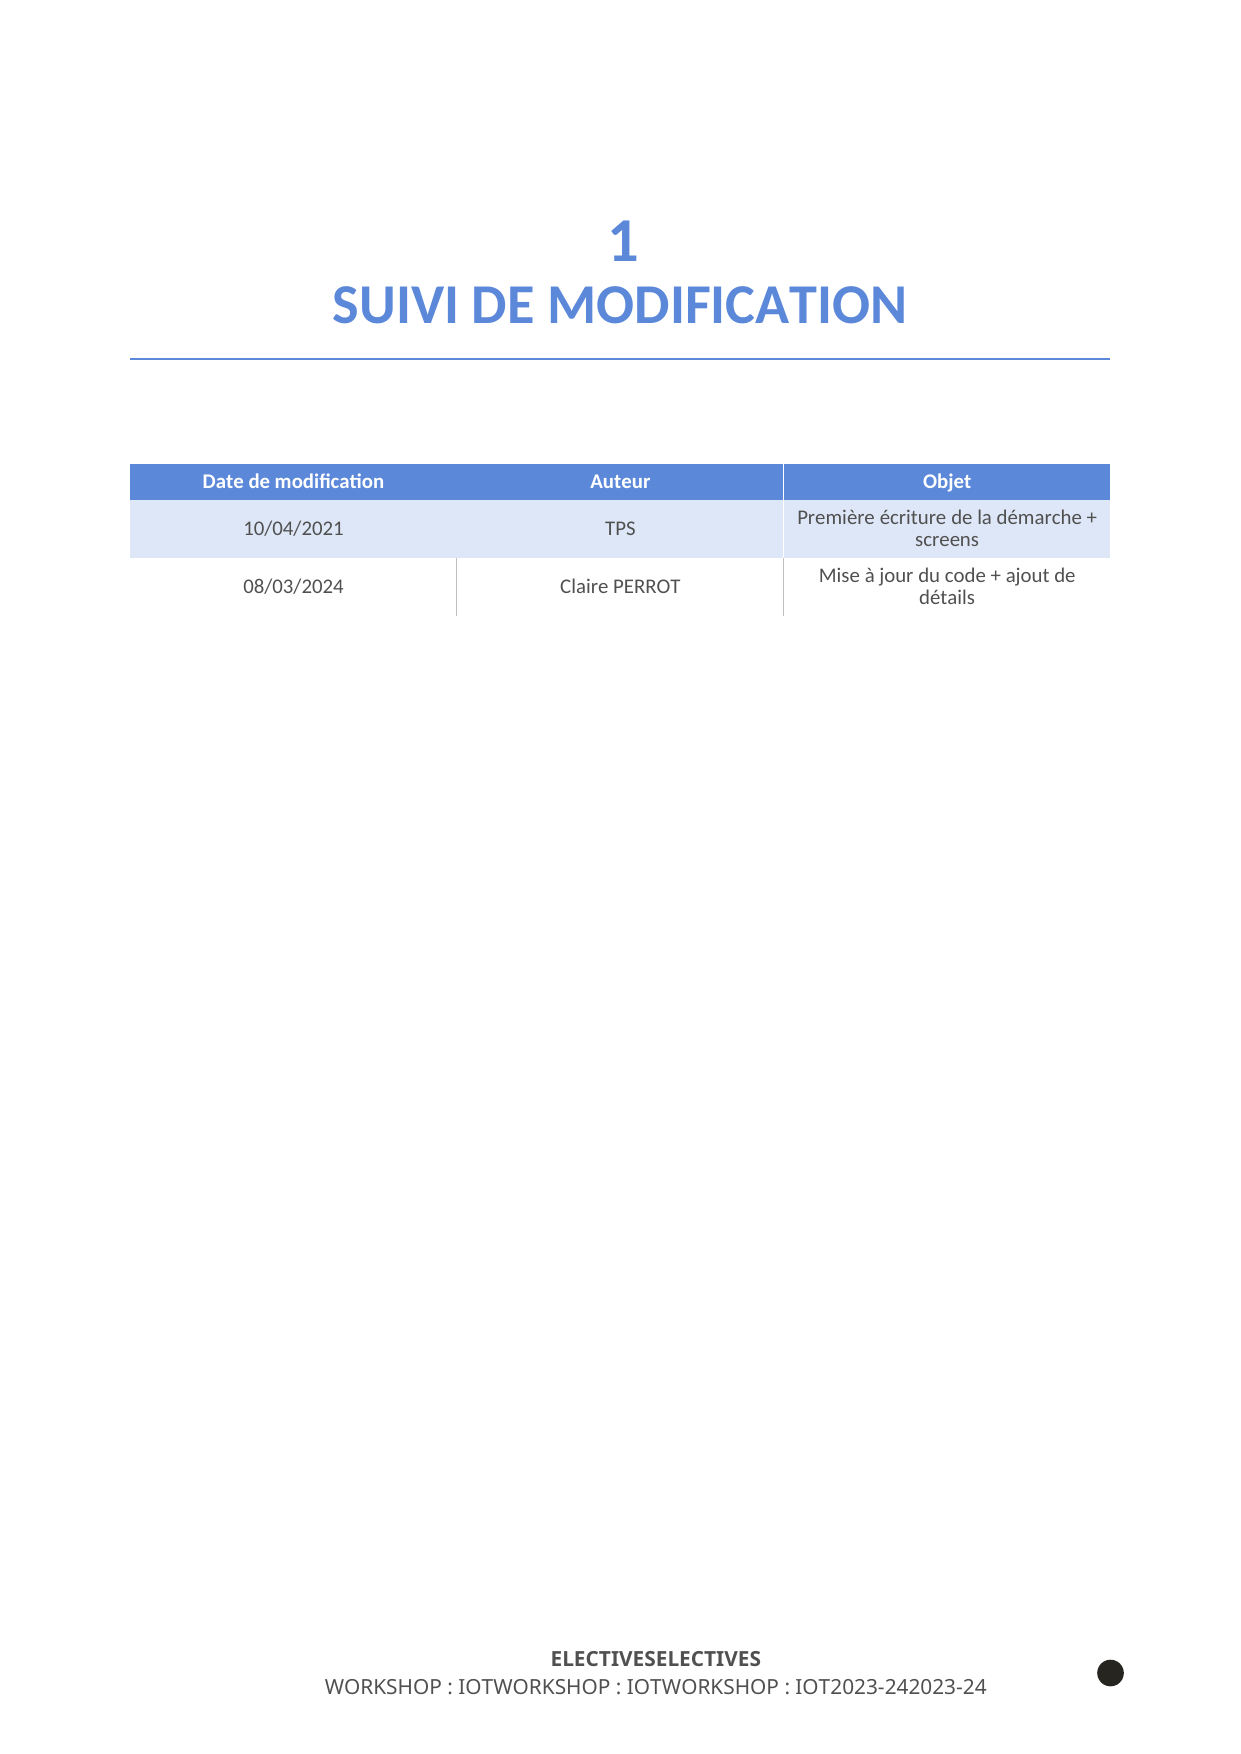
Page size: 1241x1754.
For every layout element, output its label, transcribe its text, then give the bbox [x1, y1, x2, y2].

table_cell Première écriture de la démarche + screens [784, 500, 1110, 558]
table_header Auteur [457, 464, 783, 500]
table_cell 08/03/2024 [130, 558, 456, 616]
table_cell Claire PERROT [457, 558, 783, 616]
subtitle Suivi de modification [130, 207, 1110, 358]
table_cell Mise à jour du code + ajout de détails [784, 558, 1110, 616]
table_header Objet [784, 464, 1110, 500]
table_cell TPS [457, 500, 783, 558]
table_header Date de modification [130, 464, 457, 500]
table_cell 10/04/2021 [130, 500, 457, 558]
